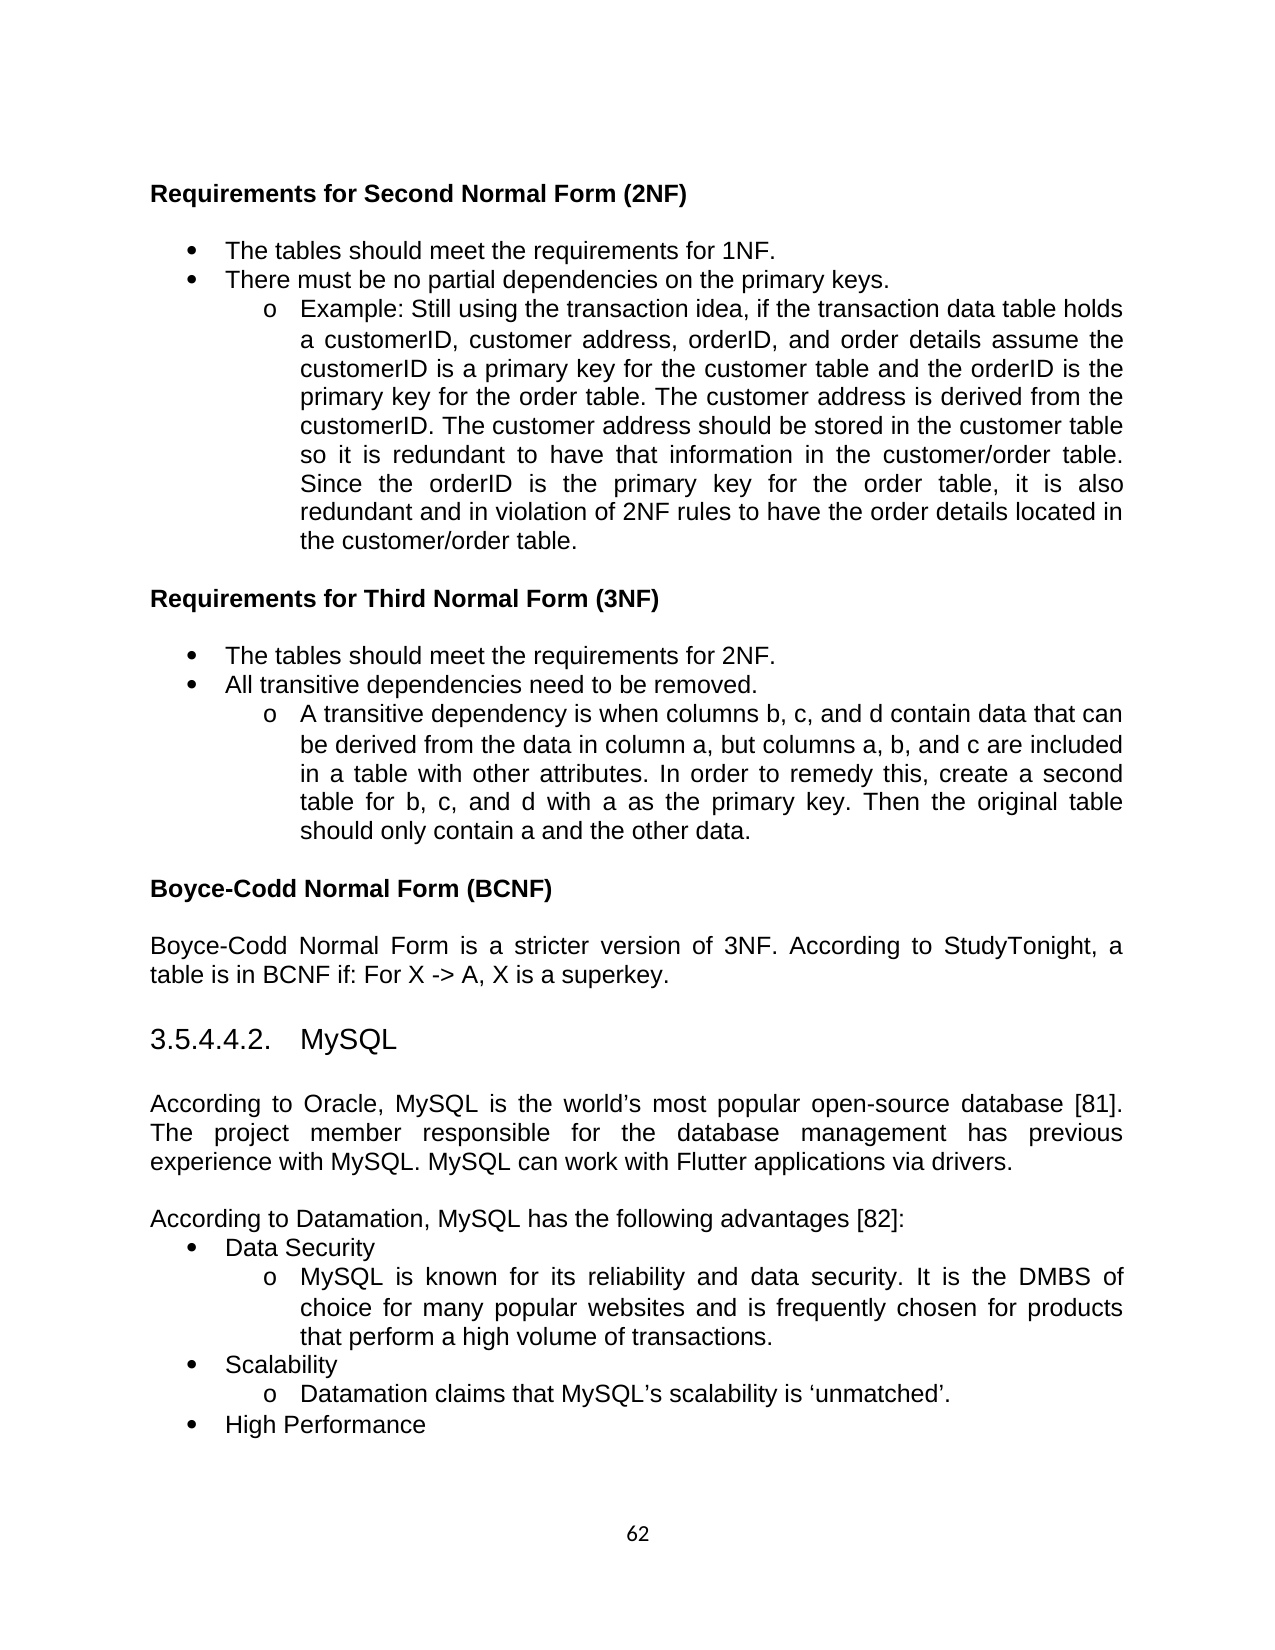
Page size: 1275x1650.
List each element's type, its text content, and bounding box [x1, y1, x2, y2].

text Boyce-Codd Normal Form is a stricter version of 3NF. According to StudyTonight, a table is in BCNF if: For X -> A, X is a superkey. [150, 931, 1125, 988]
list The tables should meet the requirements for 1NF. [187, 236, 1125, 265]
list The tables should meet the requirements for 2NF. [187, 641, 1125, 670]
list All transitive dependencies need to be removed. [187, 670, 1125, 699]
text Requirements for Third Normal Form (3NF) [150, 584, 1125, 612]
list A transitive dependency is when columns b, c, and d contain data that can be derived from the data in column a, but columns a, b, and c are included in a table with other attributes. In order to remedy this, create a second table for b, c, and d with a as the primary key. Then the original table should only contain a and the other data. [262, 699, 1125, 845]
text Requirements for Second Normal Form (2NF) [150, 179, 1125, 207]
list Scalability [187, 1350, 1125, 1379]
list High Performance [187, 1410, 1125, 1439]
text Boyce-Codd Normal Form (BCNF) [150, 873, 1125, 902]
list Data Security [187, 1233, 1125, 1262]
list MySQL [150, 1022, 1125, 1056]
list MySQL is known for its reliability and data security. It is the DMBS of choice for many popular websites and is frequently chosen for products that perform a high volume of transactions. [262, 1262, 1125, 1350]
list Example: Still using the transaction idea, if the transaction data table holds a customerID, customer address, orderID, and order details assume the customerID is a primary key for the customer table and the orderID is the primary key for the order table. The customer address is derived from the customerID. The customer address should be stored in the customer table so it is redundant to have that information in the customer/order table. Since the orderID is the primary key for the order table, it is also redundant and in violation of 2NF rules to have the order details located in the customer/order table. [262, 294, 1125, 555]
list Datamation claims that MySQL’s scalability is ‘unmatched’. [262, 1379, 1125, 1410]
text According to Oracle, MySQL is the world’s most popular open-source database [81]. The project member responsible for the database management has previous experience with MySQL. MySQL can work with Flutter applications via drivers. [150, 1089, 1125, 1175]
list There must be no partial dependencies on the primary keys. [187, 265, 1125, 294]
text According to Datamation, MySQL has the following advantages [82]: [150, 1204, 1125, 1233]
